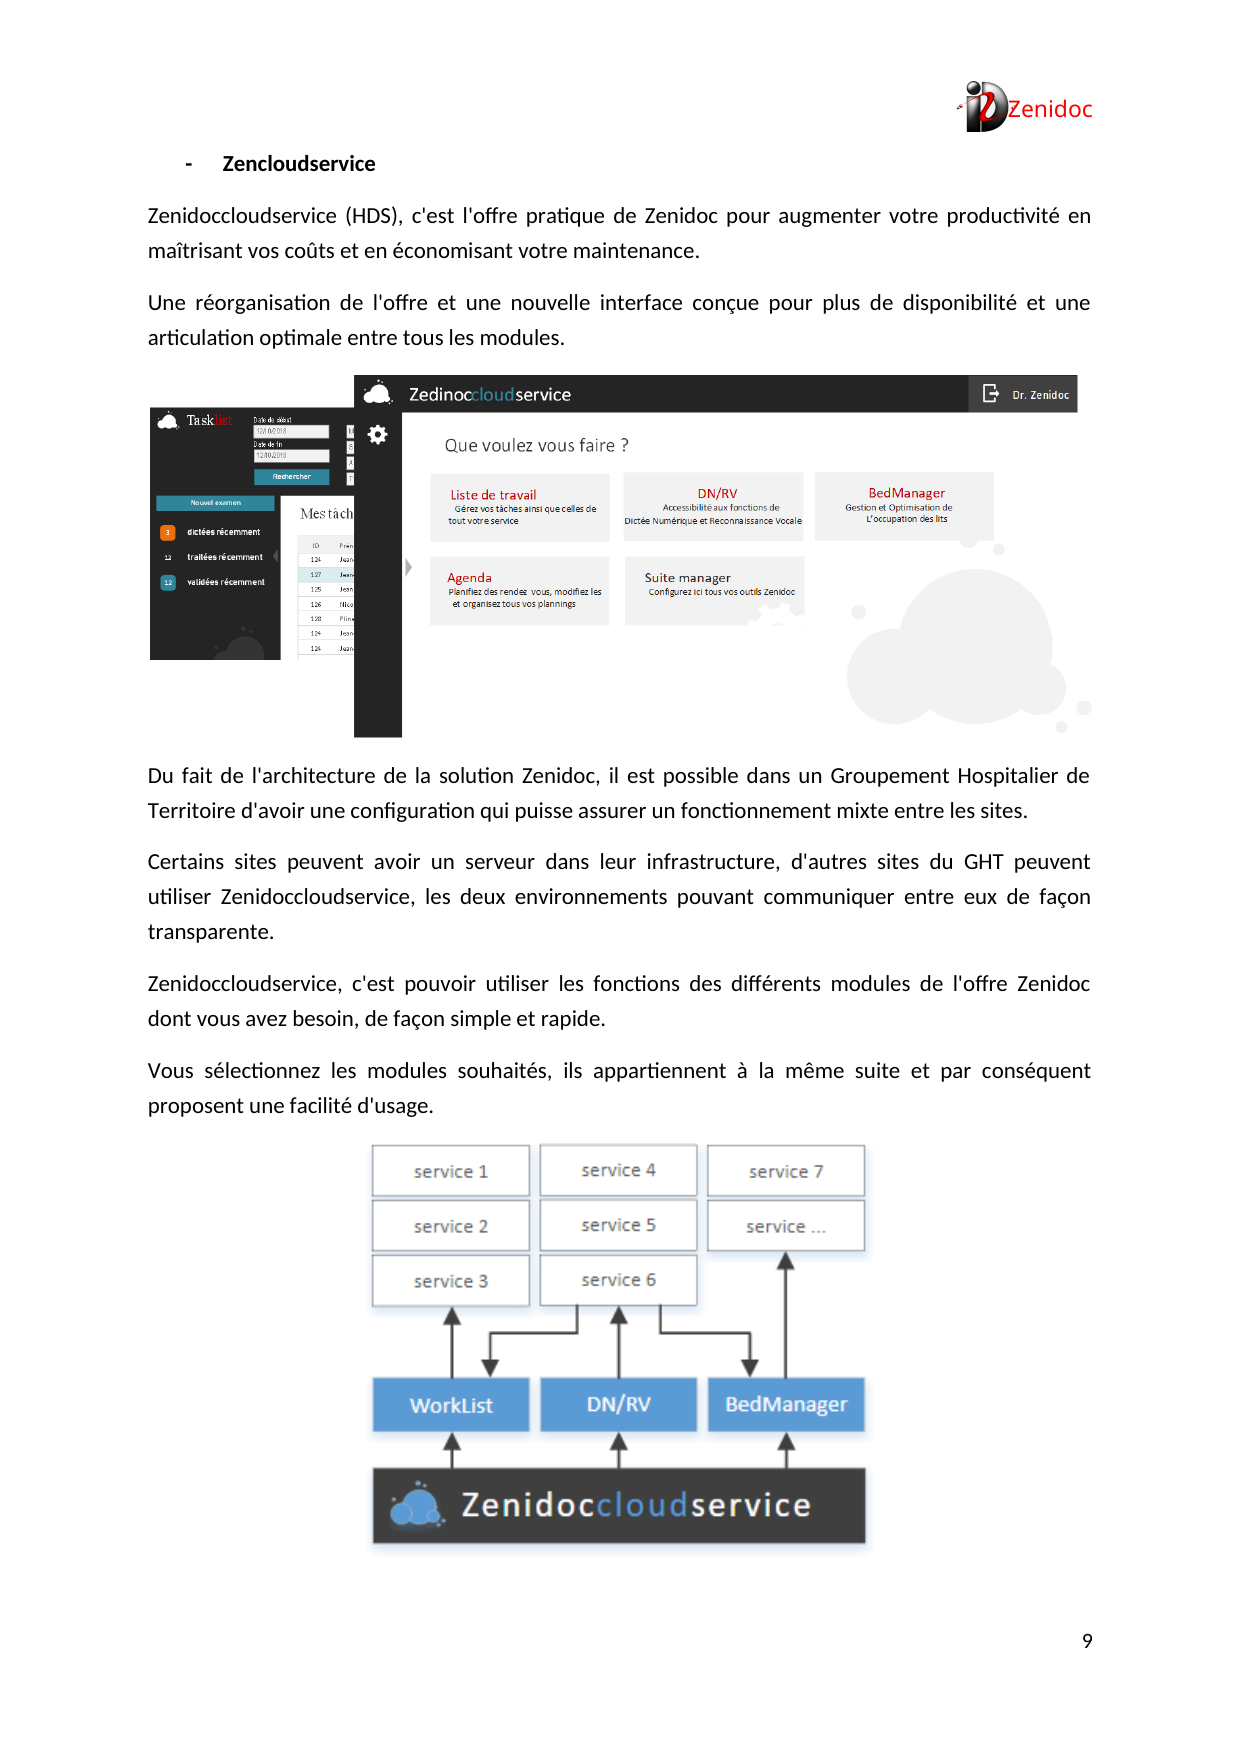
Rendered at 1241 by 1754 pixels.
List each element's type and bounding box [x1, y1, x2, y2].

picture [956, 81, 1018, 132]
picture [1011, 104, 1018, 115]
picture [147, 374, 1093, 738]
picture [366, 1142, 874, 1562]
